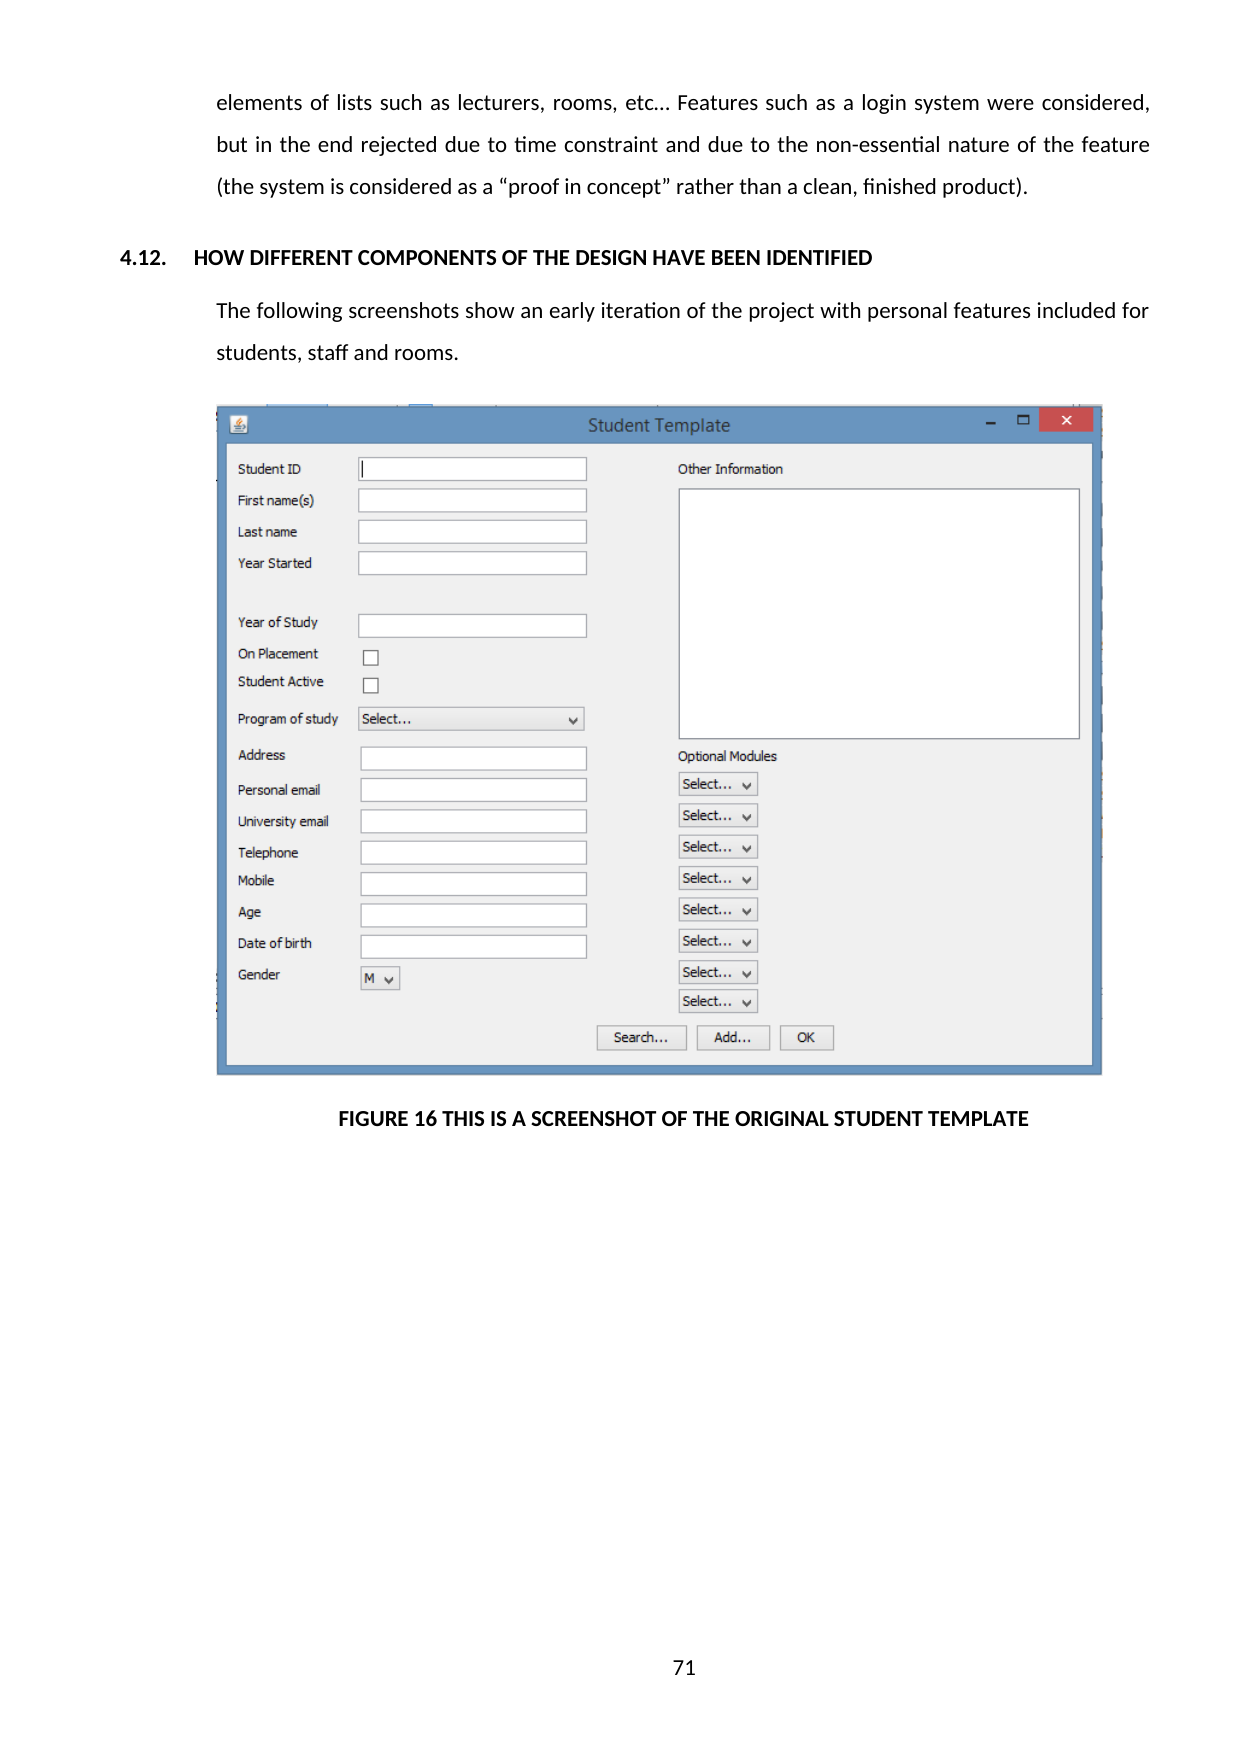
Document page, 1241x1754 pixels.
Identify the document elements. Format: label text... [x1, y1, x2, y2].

text The following screenshots show an early iteration of the project with personal features included for students, staff and rooms. [216, 296, 1152, 366]
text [216, 88, 1152, 201]
picture [216, 404, 1103, 1076]
text Figure 16 this is a screenshot of the original student template [216, 1101, 1152, 1132]
subtitle How different components of the design have been identified [120, 239, 1152, 271]
